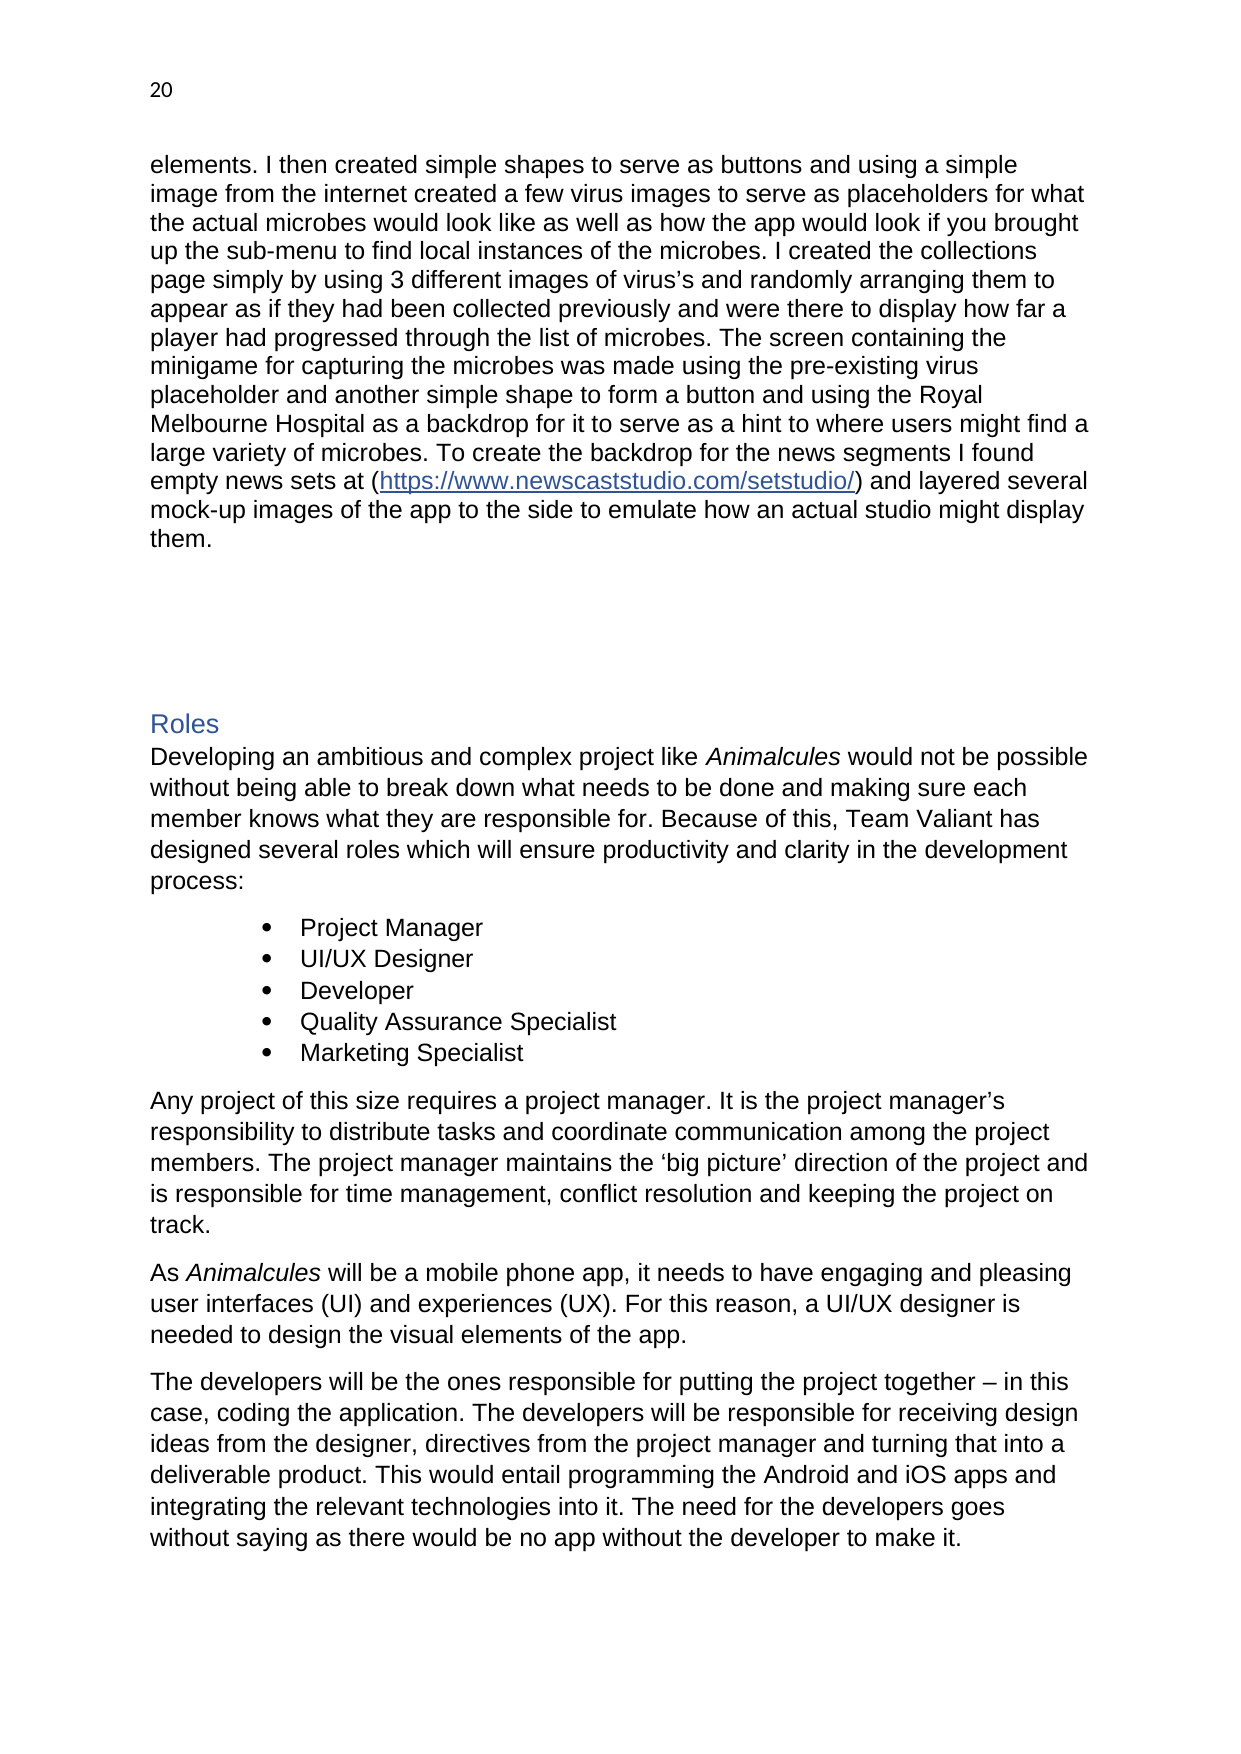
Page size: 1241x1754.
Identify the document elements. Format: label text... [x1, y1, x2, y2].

list Quality Assurance Specialist [262, 1007, 1090, 1036]
text Any project of this size requires a project manager. It is the project manager’s responsibility to distribute tasks and coordinate communication among the project members. The project manager maintains the ‘big picture’ direction of the project and is responsible for time management, conflict resolution and keeping the project on track. [150, 1086, 1090, 1239]
text The developers will be the ones responsible for putting the project together – in this case, coding the application. The developers will be responsible for receiving design ideas from the designer, directives from the project manager and turning that into a deliverable product. This would entail programming the Android and iOS apps and integrating the relevant technologies into it. The need for the developers goes without saying as there would be no app without the developer to make it. [150, 1367, 1090, 1551]
list UI/UX Designer [262, 944, 1090, 973]
subtitle Roles [150, 708, 1090, 739]
list Developer [262, 976, 1090, 1004]
text As Animalcules will be a mobile phone app, it needs to have engaging and pleasing user interfaces (UI) and experiences (UX). For this reason, a UI/UX designer is needed to design the visual elements of the app. [150, 1258, 1090, 1348]
list Project Manager [262, 913, 1090, 942]
list Marketing Specialist [262, 1038, 1090, 1067]
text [150, 150, 1090, 552]
text Developing an ambitious and complex project like Animalcules would not be possible without being able to break down what needs to be done and making sure each member knows what they are responsible for. Because of this, Team Valiant has designed several roles which will ensure productivity and clarity in the development process: [150, 741, 1090, 894]
